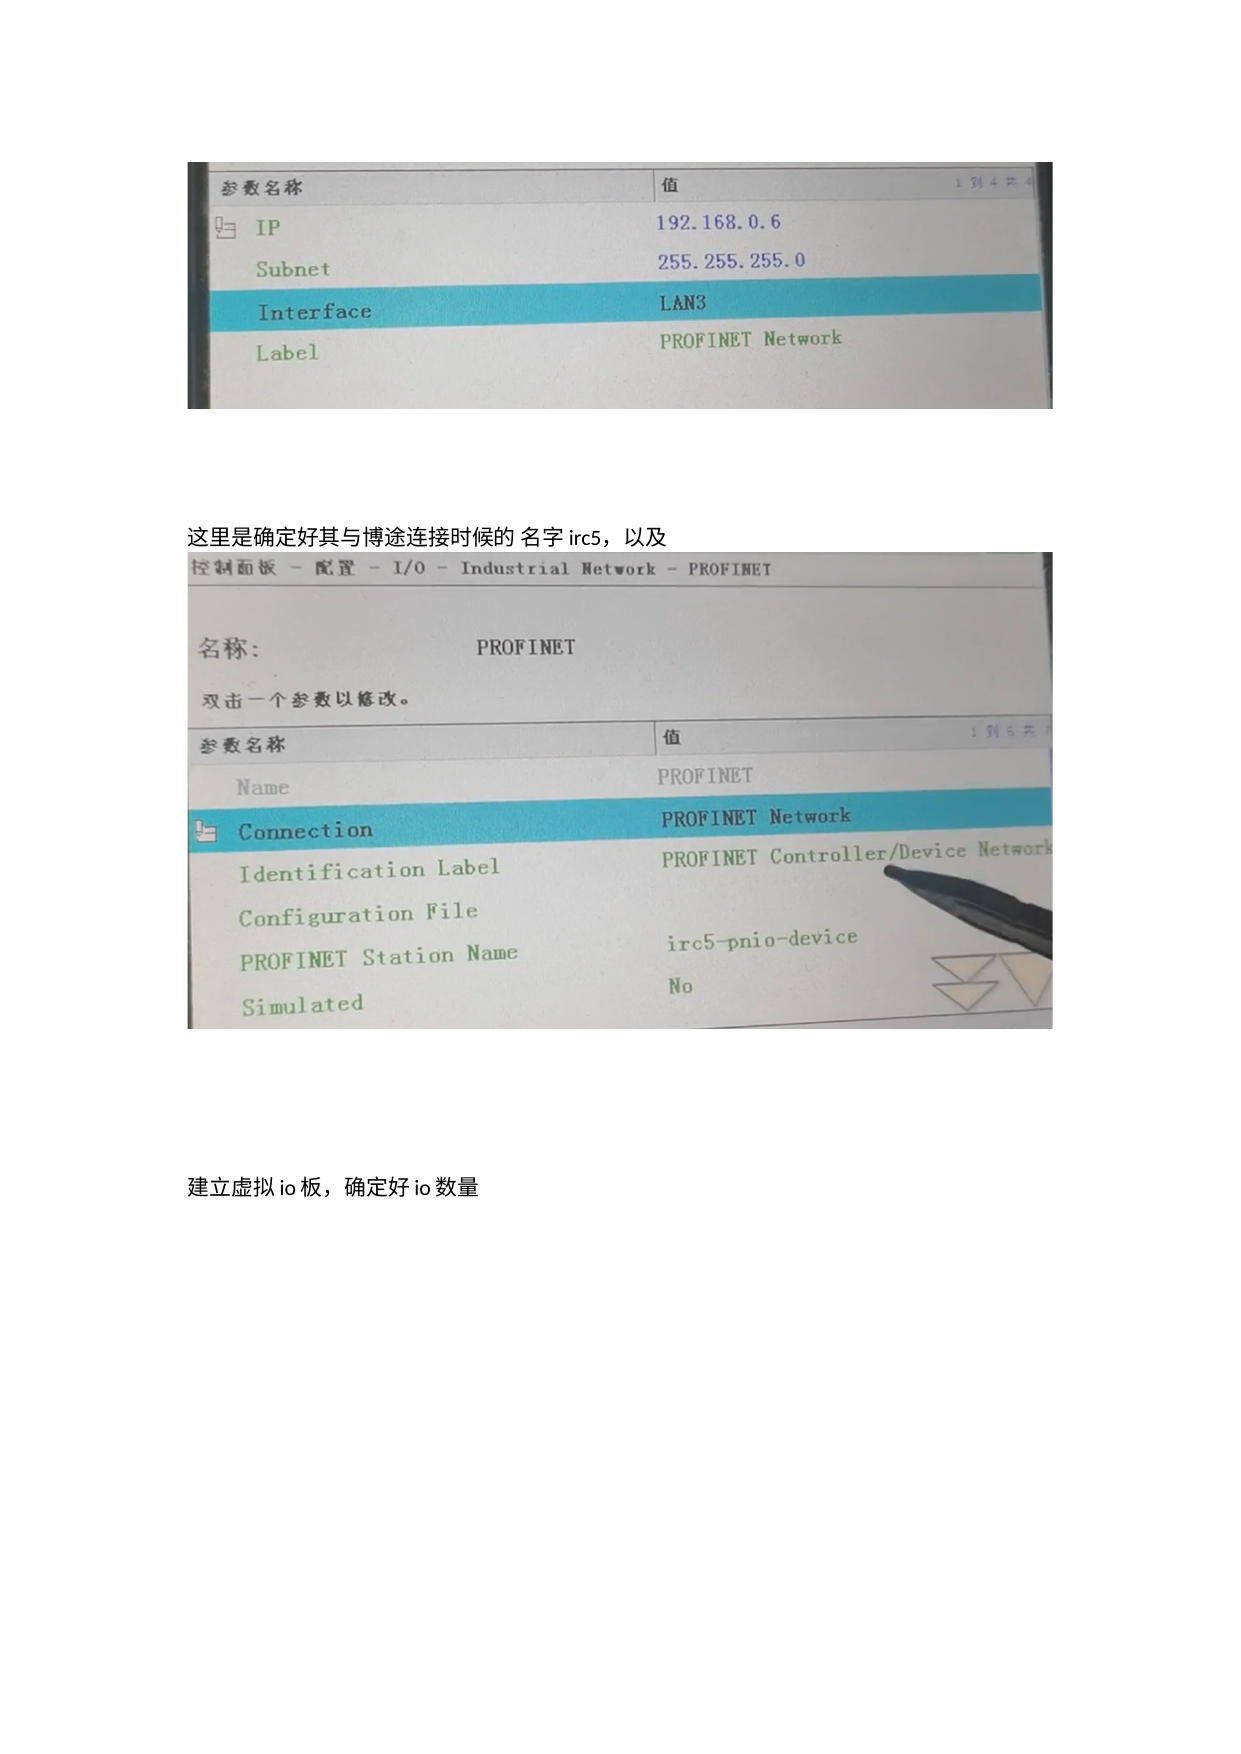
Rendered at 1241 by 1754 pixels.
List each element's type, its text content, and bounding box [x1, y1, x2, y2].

picture [187, 162, 1053, 409]
text 这里是确定好其与博途连接时候的 名字irc5，以及 [187, 519, 1053, 552]
picture [187, 552, 1053, 1029]
text 建立虚拟io板，确定好io数量 [187, 1169, 1053, 1202]
